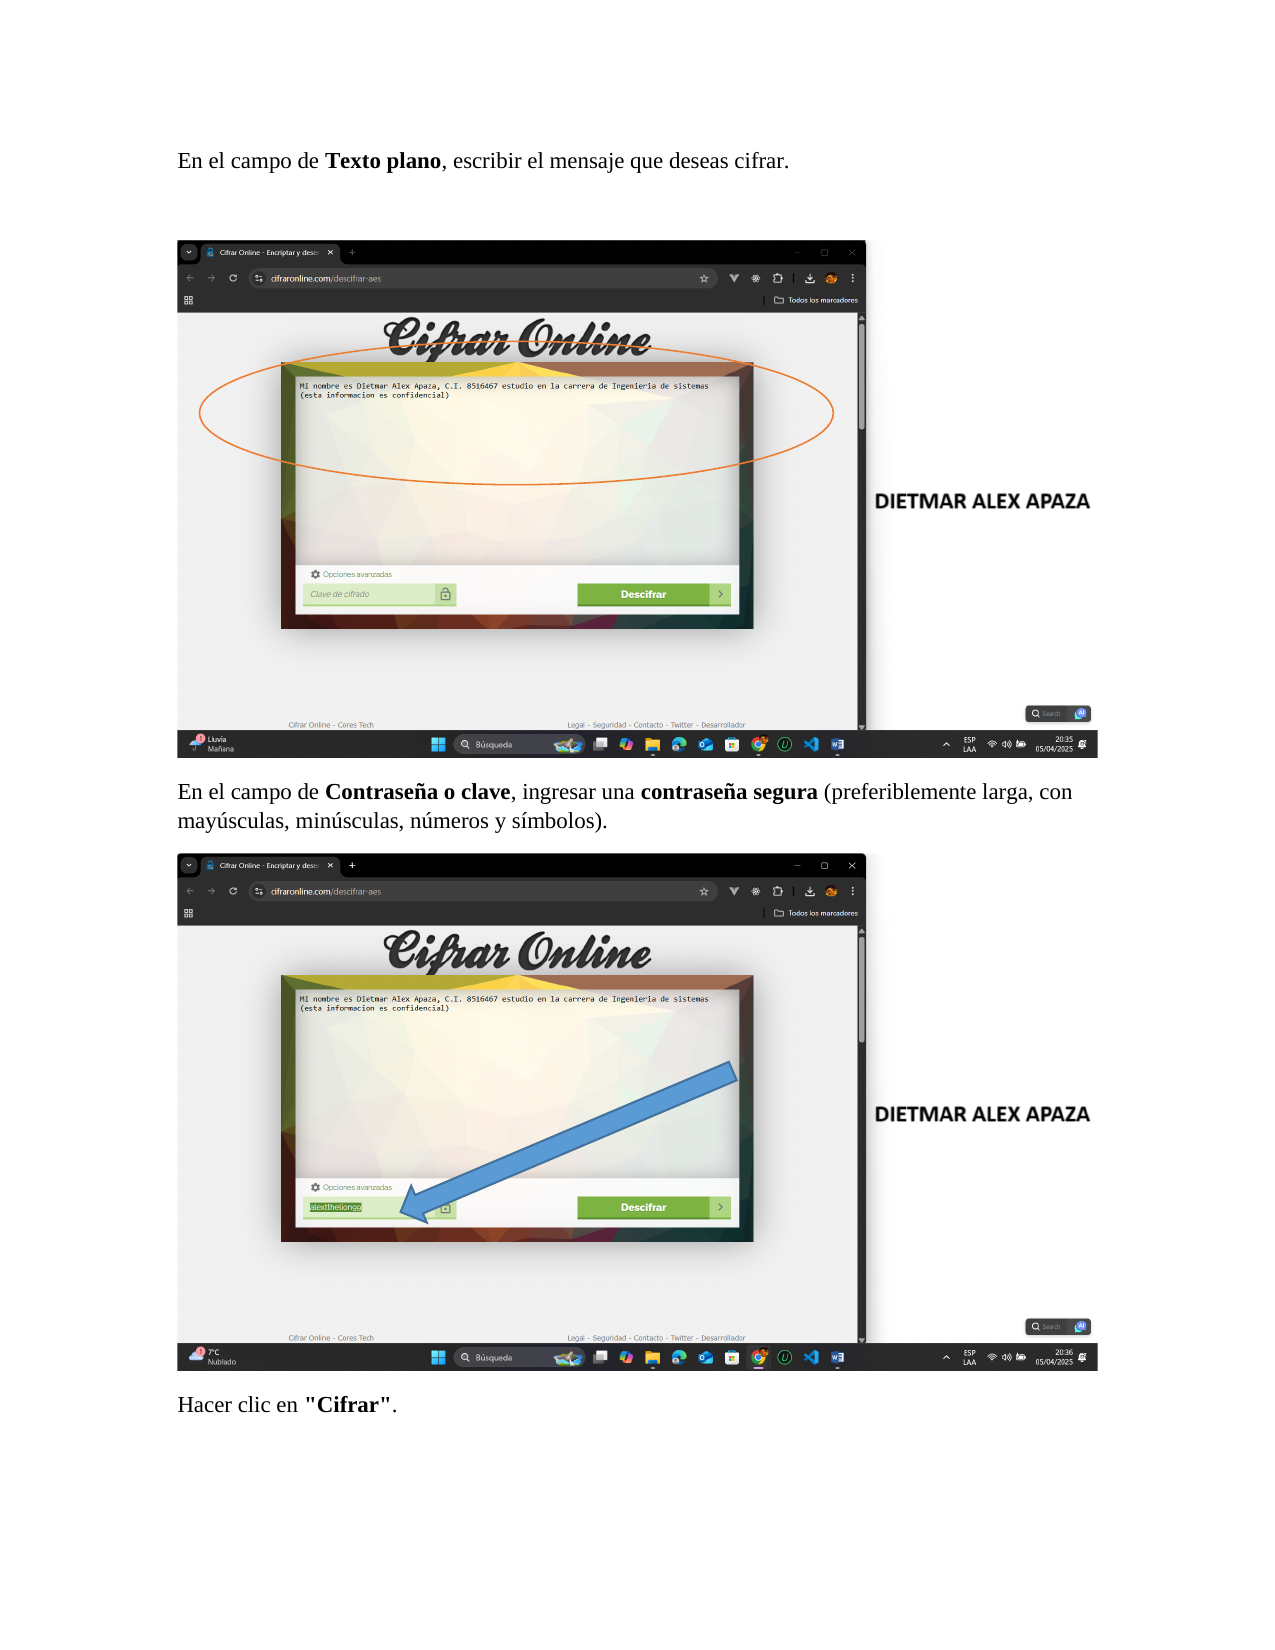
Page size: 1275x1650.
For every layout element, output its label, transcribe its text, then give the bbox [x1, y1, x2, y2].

picture [177, 240, 1098, 758]
text En el campo de Contraseña o clave, ingresar una contraseña segura (preferiblemente larga, con mayúsculas, minúsculas, números y símbolos). [177, 778, 1098, 833]
text Hacer clic en "Cifrar". [177, 1391, 1098, 1417]
text En el campo de Texto plano, escribir el mensaje que deseas cifrar. [177, 148, 1098, 174]
picture [177, 853, 1098, 1371]
